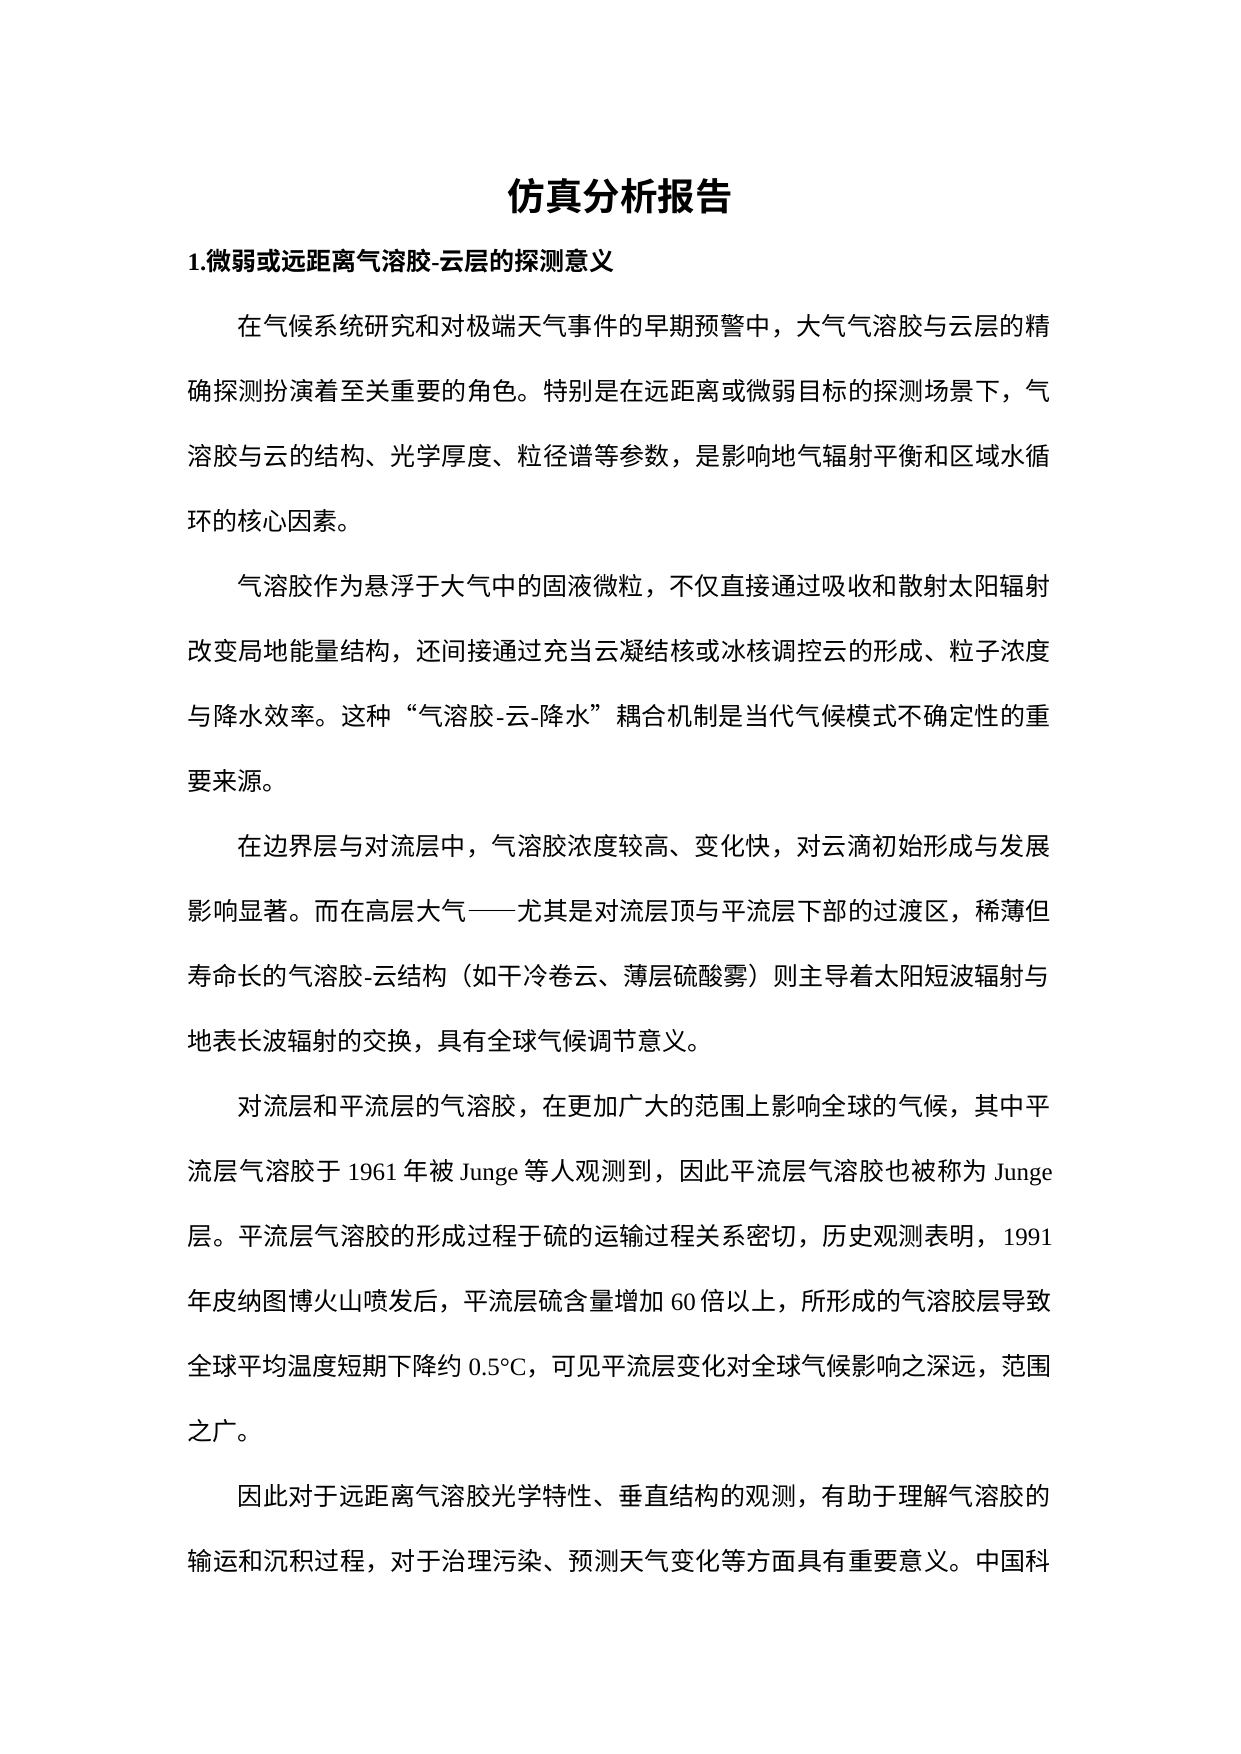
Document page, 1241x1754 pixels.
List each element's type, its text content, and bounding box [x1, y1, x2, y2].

text 仿真分析报告 [187, 162, 1053, 227]
text 1.微弱或远距离气溶胶-云层的探测意义 [187, 227, 1053, 292]
text 在气候系统研究和对极端天气事件的早期预警中，大气气溶胶与云层的精确探测扮演着至关重要的角色。特别是在远距离或微弱目标的探测场景下，气溶胶与云的结构、光学厚度、粒径谱等参数，是影响地气辐射平衡和区域水循环的核心因素。 [187, 292, 1053, 552]
text 对流层和平流层的气溶胶，在更加广大的范围上影响全球的气候，其中平流层气溶胶于1961年被Junge等人观测到，因此平流层气溶胶也被称为Junge层。平流层气溶胶的形成过程于硫的运输过程关系密切，历史观测表明，1991年皮纳图博火山喷发后，平流层硫含量增加60倍以上，所形成的气溶胶层导致全球平均温度短期下降约0.5°C，可见平流层变化对全球气候影响之深远，范围之广。 [187, 1072, 1053, 1462]
text 在边界层与对流层中，气溶胶浓度较高、变化快，对云滴初始形成与发展影响显著。而在高层大气——尤其是对流层顶与平流层下部的过渡区，稀薄但寿命长的气溶胶-云结构（如干冷卷云、薄层硫酸雾）则主导着太阳短波辐射与地表长波辐射的交换，具有全球气候调节意义。 [187, 812, 1053, 1072]
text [187, 1462, 1053, 1592]
text 气溶胶作为悬浮于大气中的固液微粒，不仅直接通过吸收和散射太阳辐射改变局地能量结构，还间接通过充当云凝结核或冰核调控云的形成、粒子浓度与降水效率。这种“气溶胶-云-降水”耦合机制是当代气候模式不确定性的重要来源。 [187, 552, 1053, 812]
